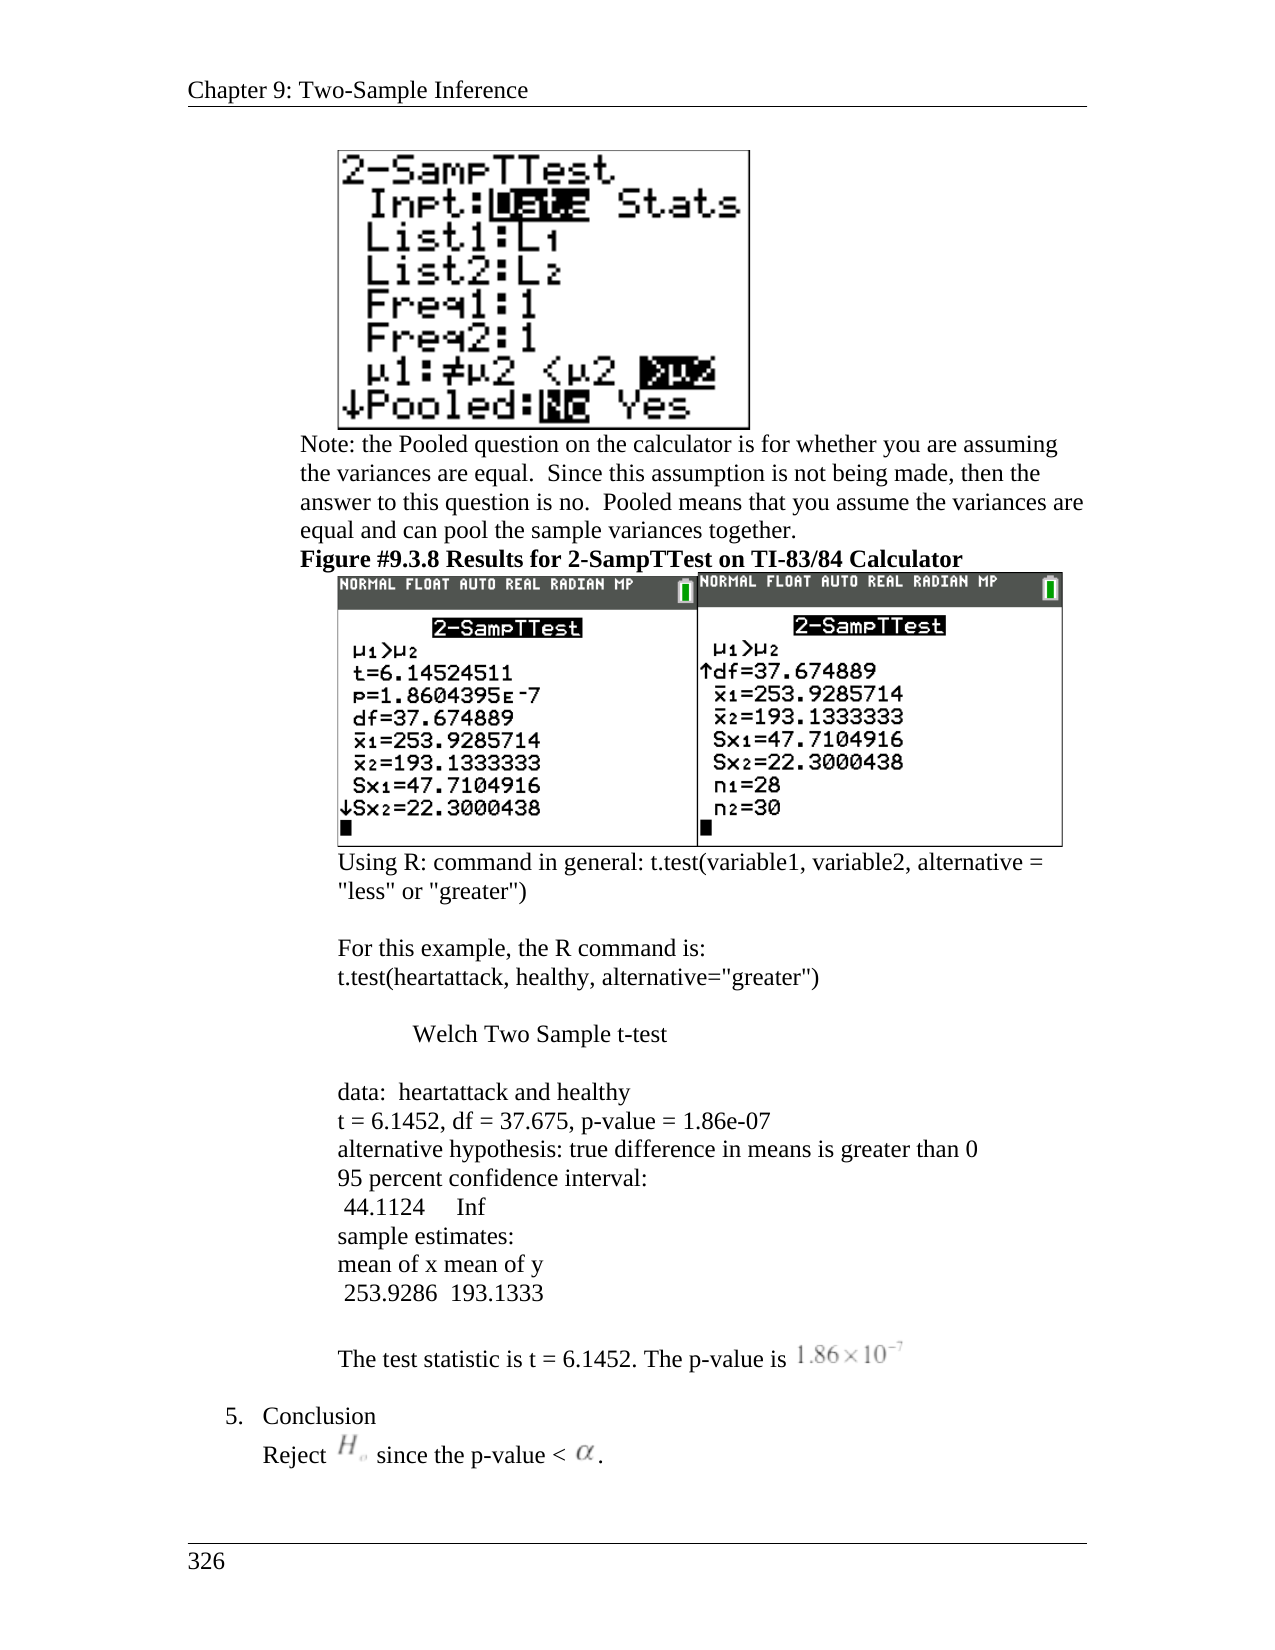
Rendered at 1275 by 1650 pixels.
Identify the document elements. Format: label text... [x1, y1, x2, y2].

list sample estimates: [337, 1221, 1087, 1249]
list t = 6.1452, df = 37.675, p-value = 1.86e-07 [337, 1106, 1087, 1134]
list t.test(heartattack, healthy, alternative="greater") [337, 962, 1087, 991]
picture [337, 150, 750, 430]
list 95 percent confidence interval: [337, 1163, 1087, 1192]
list 253.9286 193.1333 [337, 1278, 1087, 1307]
text Reject since the p-value < . [262, 1430, 1087, 1469]
list Conclusion [225, 1401, 1087, 1430]
list alternative hypothesis: true difference in means is greater than 0 [337, 1134, 1087, 1163]
list mean of x mean of y [337, 1249, 1087, 1278]
list Note: the Pooled question on the calculator is for whether you are assuming the variances are equal. Since this assumption is not being made, then the answer to this question is no. Pooled means that you assume the variances are equal and can pool the sample variances together. [300, 429, 1087, 544]
list Figure #9.3.8 Results for 2-SampTTest on TI-83/84 Calculator [300, 544, 1087, 573]
list For this example, the R command is: [337, 933, 1087, 962]
list The test statistic is t = 6.1452. The p-value is [337, 1336, 1087, 1372]
picture [337, 572, 1063, 847]
list data: heartattack and healthy [337, 1077, 1087, 1106]
list 44.1124 Inf [337, 1192, 1087, 1221]
list Welch Two Sample t-test [337, 1019, 1087, 1048]
list Using R: command in general: t.test(variable1, variable2, alternative = "less" or "greater") [337, 847, 1087, 904]
